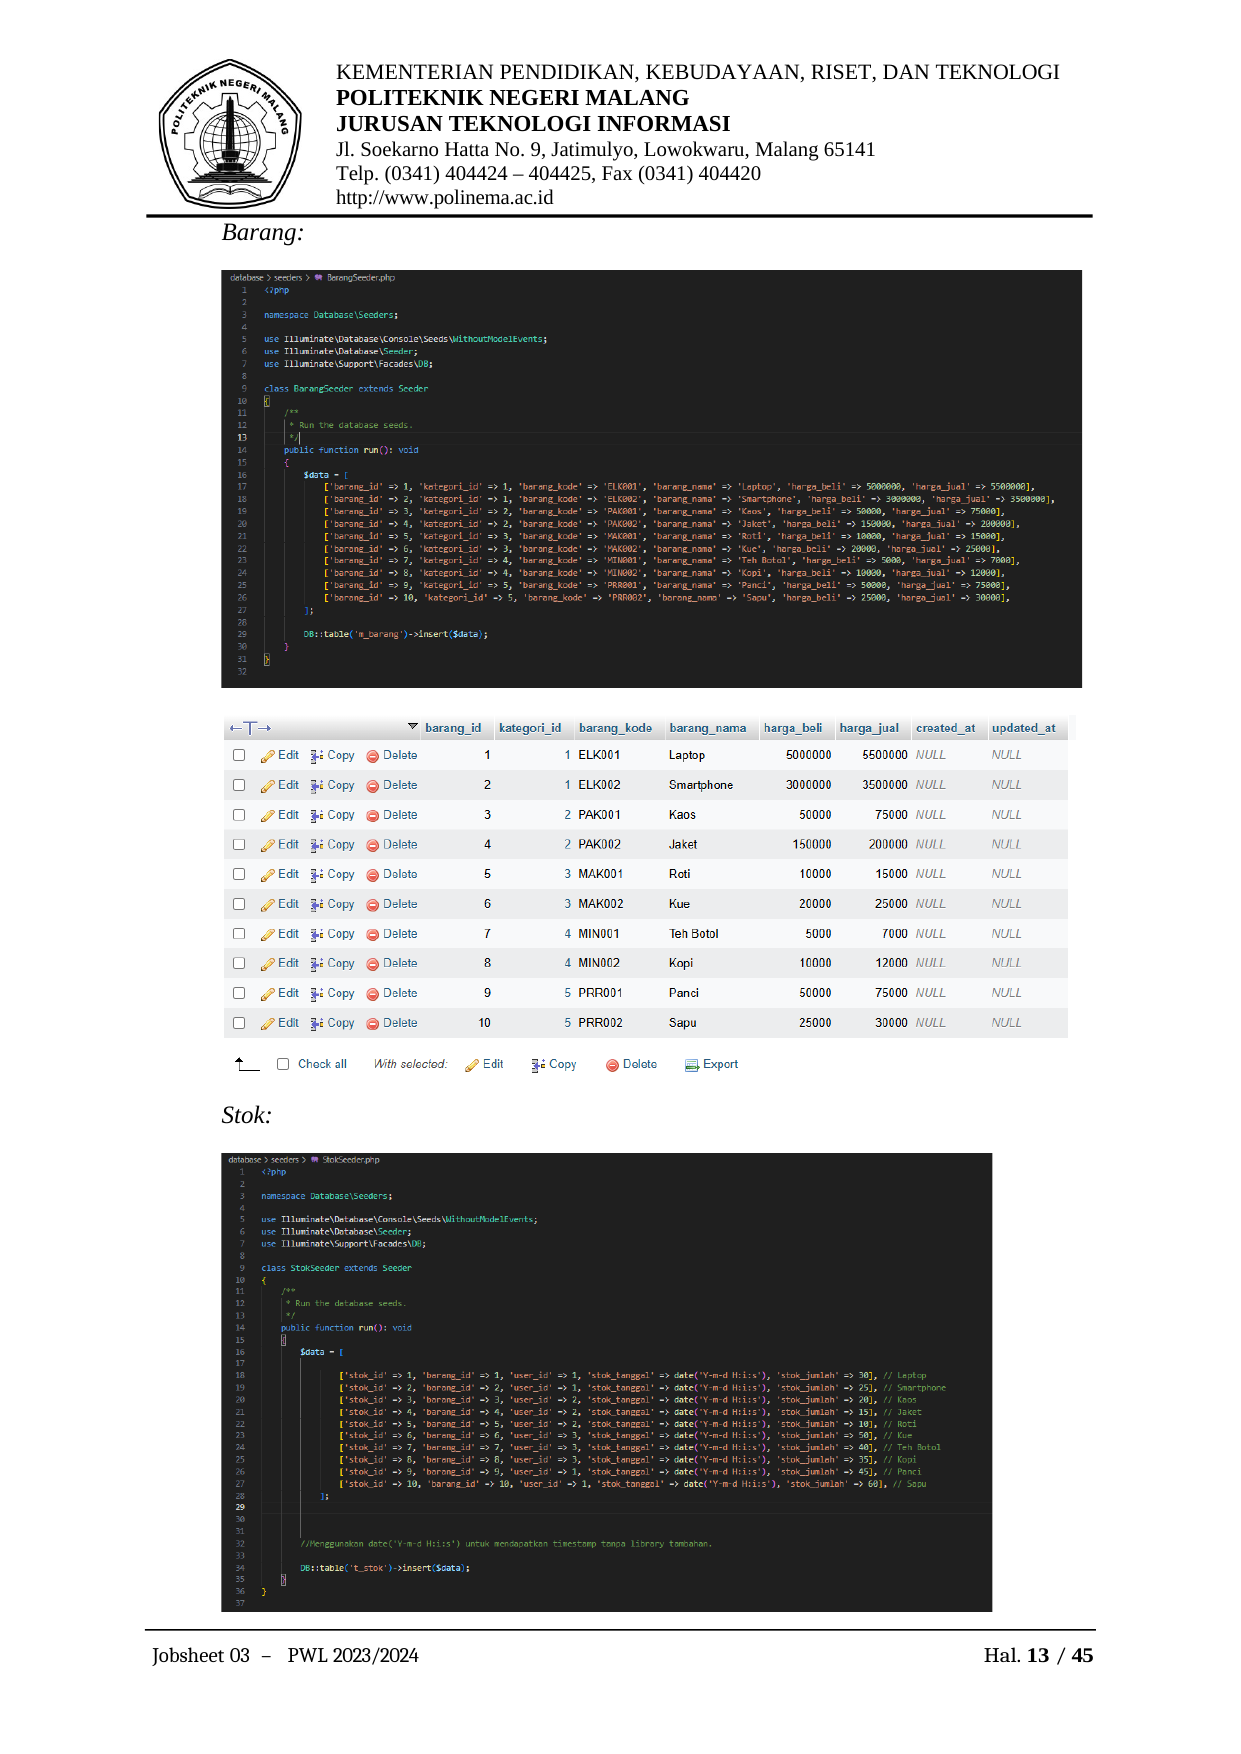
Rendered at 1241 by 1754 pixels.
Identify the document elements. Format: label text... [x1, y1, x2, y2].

picture [221, 1153, 993, 1612]
picture [158, 59, 302, 209]
list Barang: [221, 217, 1107, 245]
picture [221, 712, 1083, 1075]
list Stok: [221, 1100, 1107, 1129]
picture [221, 270, 1083, 688]
